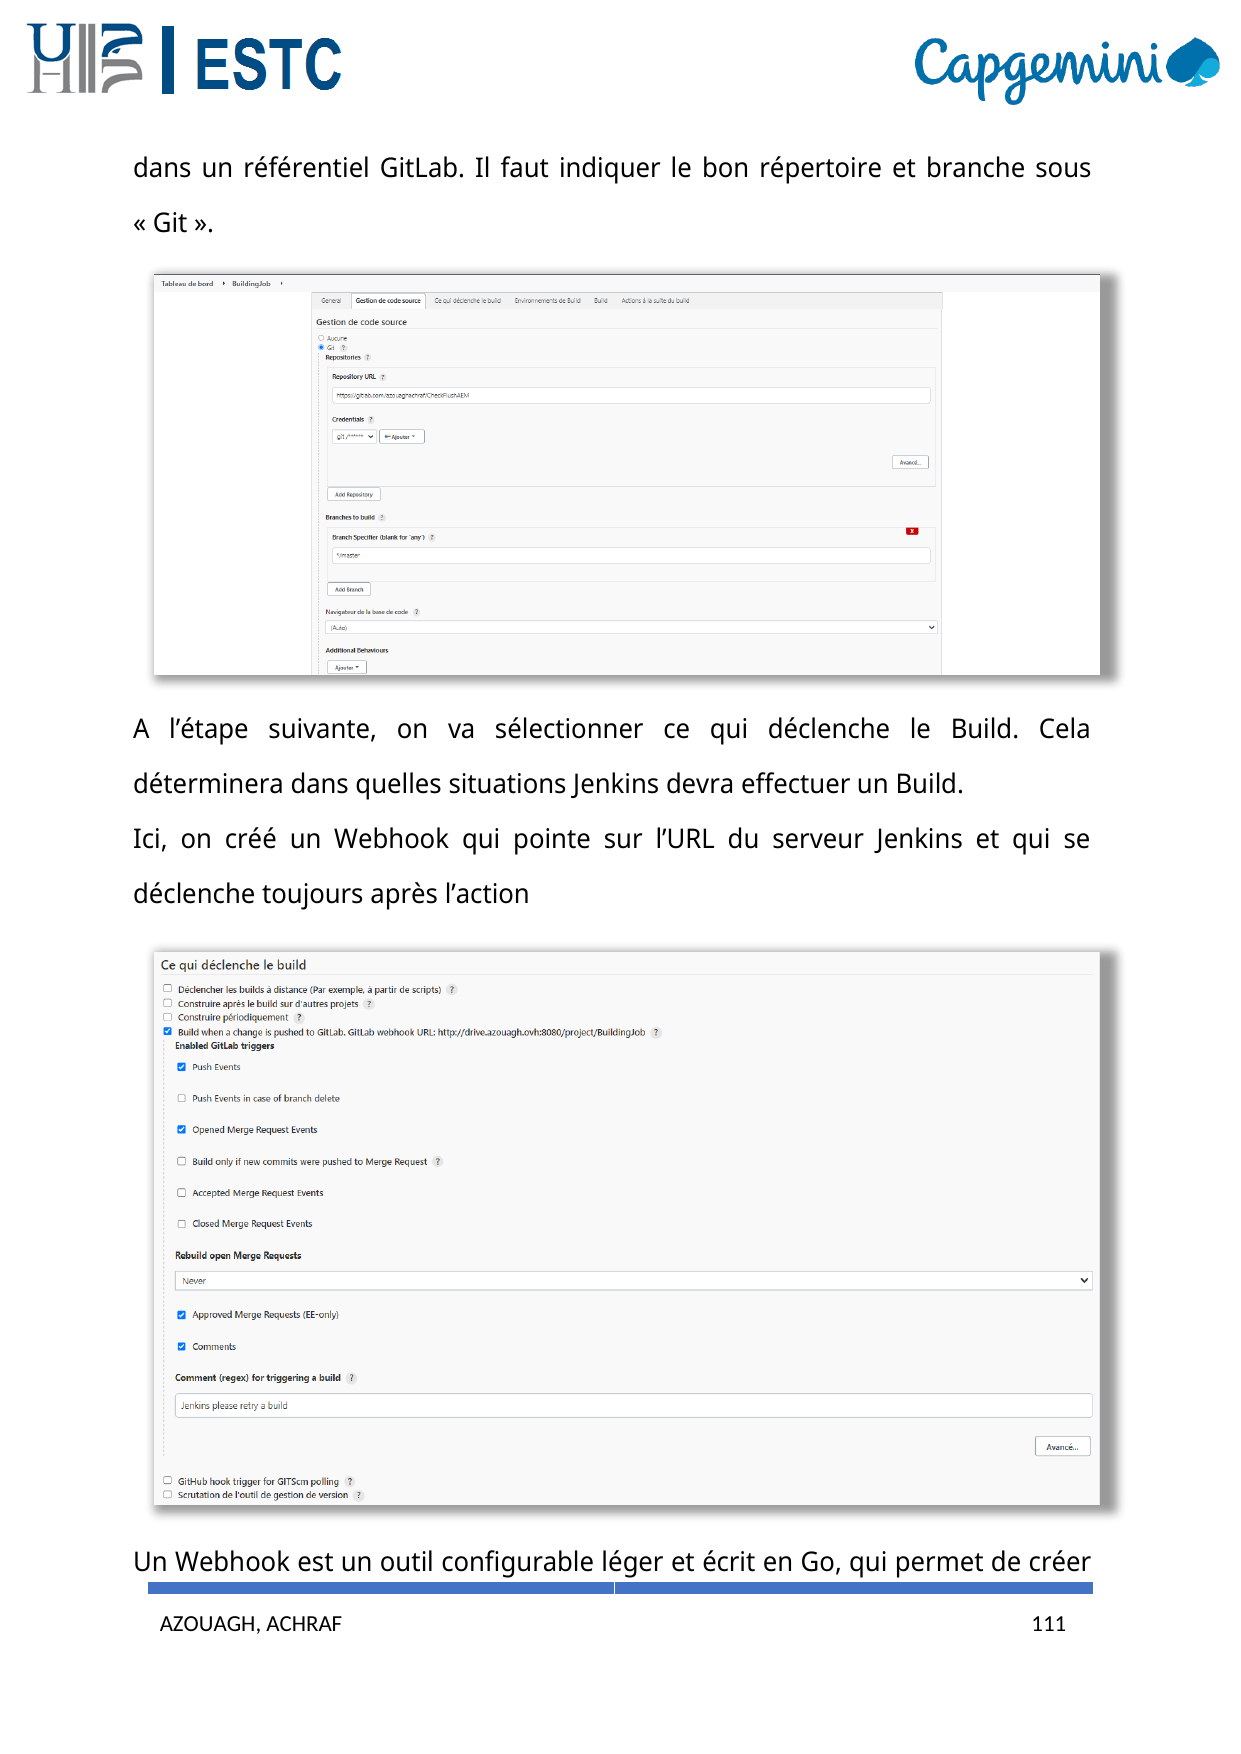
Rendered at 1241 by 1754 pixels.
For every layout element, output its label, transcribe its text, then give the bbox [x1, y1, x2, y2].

picture [21, 16, 351, 112]
text Ici, on créé un Webhook qui pointe sur l’URL du serveur Jenkins et qui se déclenche toujours après l’action [133, 820, 1093, 912]
picture [154, 952, 1100, 1505]
picture [154, 274, 1100, 675]
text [133, 1543, 1093, 1579]
text A l’étape suivante, on va sélectionner ce qui déclenche le Build. Cela déterminera dans quelles situations Jenkins devra effectuer un Build. [133, 709, 1093, 801]
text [133, 149, 1093, 241]
picture [915, 37, 1221, 105]
